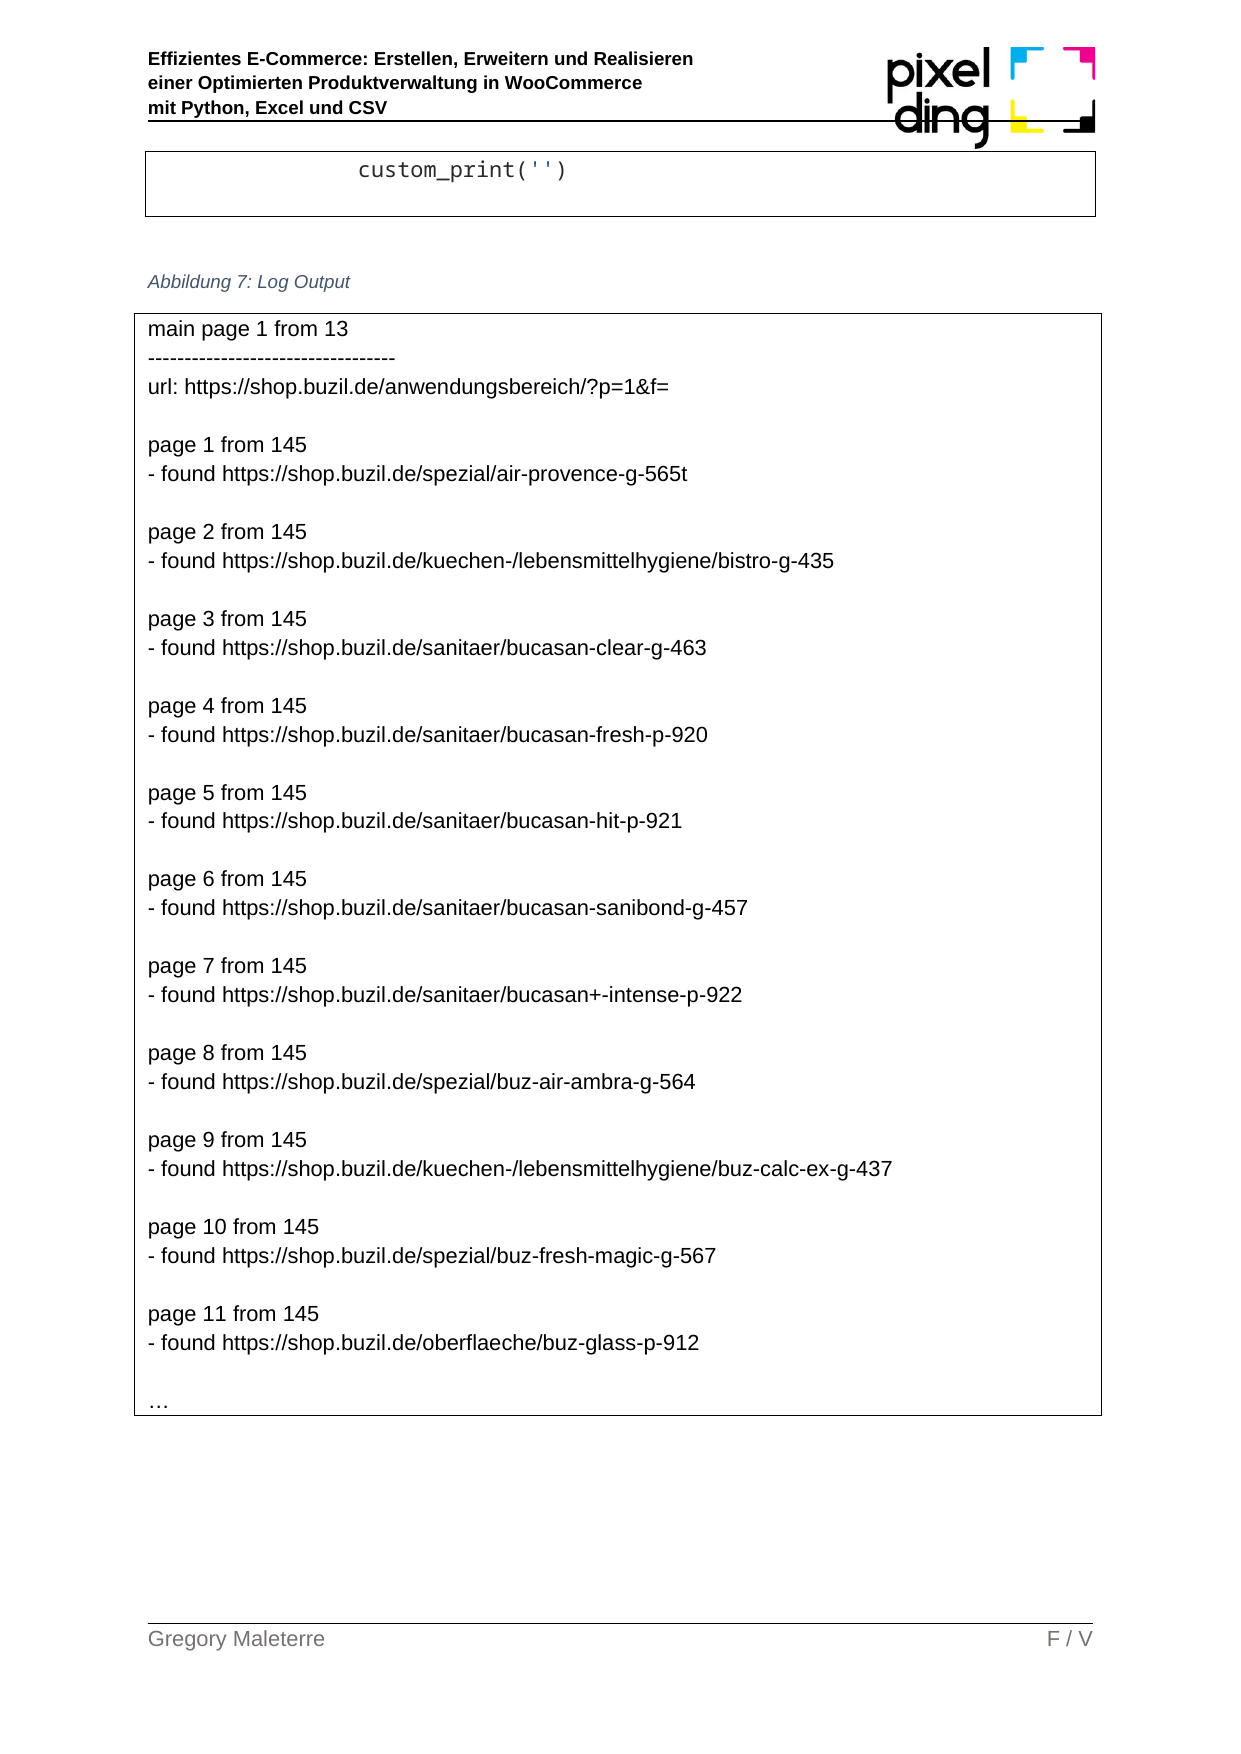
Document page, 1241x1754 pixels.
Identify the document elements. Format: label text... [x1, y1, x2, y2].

list - found https://shop.buzil.de/sanitaer/bucasan-clear-g-463 [135, 632, 1101, 660]
list - found https://shop.buzil.de/spezial/buz-air-ambra-g-564 [135, 1066, 1101, 1094]
list page 2 from 145 [135, 516, 1101, 544]
list - found https://shop.buzil.de/oberflaeche/buz-glass-p-912 [135, 1327, 1101, 1355]
list - found https://shop.buzil.de/sanitaer/bucasan-sanibond-g-457 [135, 892, 1101, 921]
list page 8 from 145 [135, 1037, 1101, 1065]
list page 5 from 145 [135, 776, 1101, 805]
list page 4 from 145 [135, 689, 1101, 718]
list page 3 from 145 [135, 603, 1101, 631]
list - found https://shop.buzil.de/spezial/air-provence-g-565t [135, 458, 1101, 486]
picture [887, 47, 1096, 149]
list page 6 from 145 [135, 863, 1101, 892]
text Abbildung 7: Log Output [148, 271, 1093, 292]
list - found https://shop.buzil.de/sanitaer/bucasan-hit-p-921 [135, 805, 1101, 834]
list - found https://shop.buzil.de/kuechen-/lebensmittelhygiene/bistro-g-435 [135, 545, 1101, 573]
list - found https://shop.buzil.de/kuechen-/lebensmittelhygiene/buz-calc-ex-g-437 [135, 1153, 1101, 1181]
list url: https://shop.buzil.de/anwendungsbereich/?p=1&f= [135, 371, 1101, 399]
text custom_print('') [146, 152, 1095, 181]
list - found https://shop.buzil.de/spezial/buz-fresh-magic-g-567 [135, 1240, 1101, 1268]
list page 10 from 145 [135, 1211, 1101, 1239]
list page 7 from 145 [135, 950, 1101, 978]
list page 9 from 145 [135, 1124, 1101, 1152]
list main page 1 from 13 [135, 314, 1101, 341]
list - found https://shop.buzil.de/sanitaer/bucasan+-intense-p-922 [135, 979, 1101, 1007]
list page 11 from 145 [135, 1298, 1101, 1326]
list … [135, 1356, 1101, 1415]
list ---------------------------------- [135, 342, 1101, 370]
list - found https://shop.buzil.de/sanitaer/bucasan-fresh-p-920 [135, 718, 1101, 747]
list page 1 from 145 [135, 429, 1101, 457]
